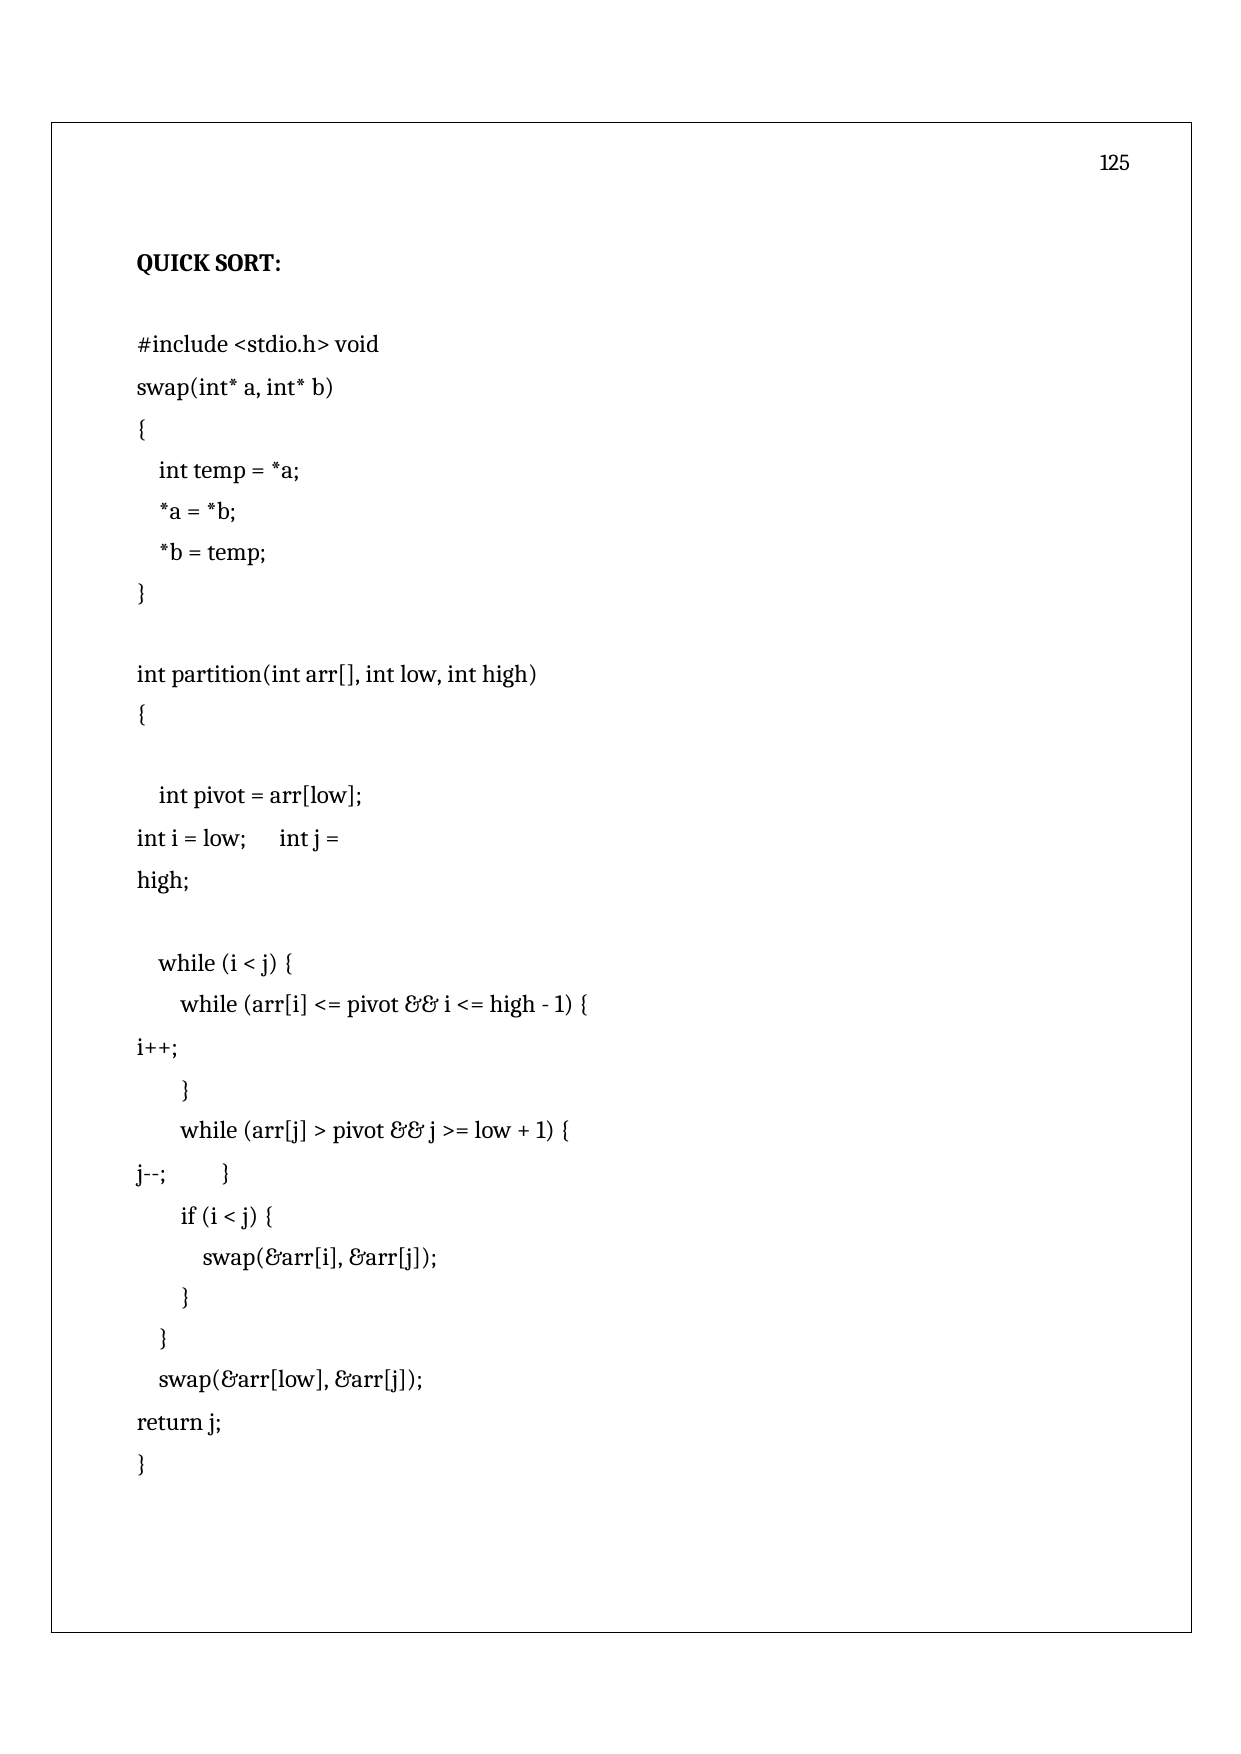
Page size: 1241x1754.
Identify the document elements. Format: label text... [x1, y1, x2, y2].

table_header 125 [1099, 123, 1191, 1632]
table_header QUICK SORT: #include <stdio.h> void swap(int* a, int* b) { int temp = *a; *a = *b; *b = temp; } int partition(int arr[], int low, int high) { int pivot = arr[low]; int i = low; int j = high; while (i < j) { while (arr[i] <= pivot && i <= high - 1) { i++; } while (arr[j] > pivot && j >= low + 1) { j--; } if (i < j) { swap(&arr[i], &arr[j]); } } swap(&arr[low], &arr[j]); return j; } [52, 123, 1099, 1632]
